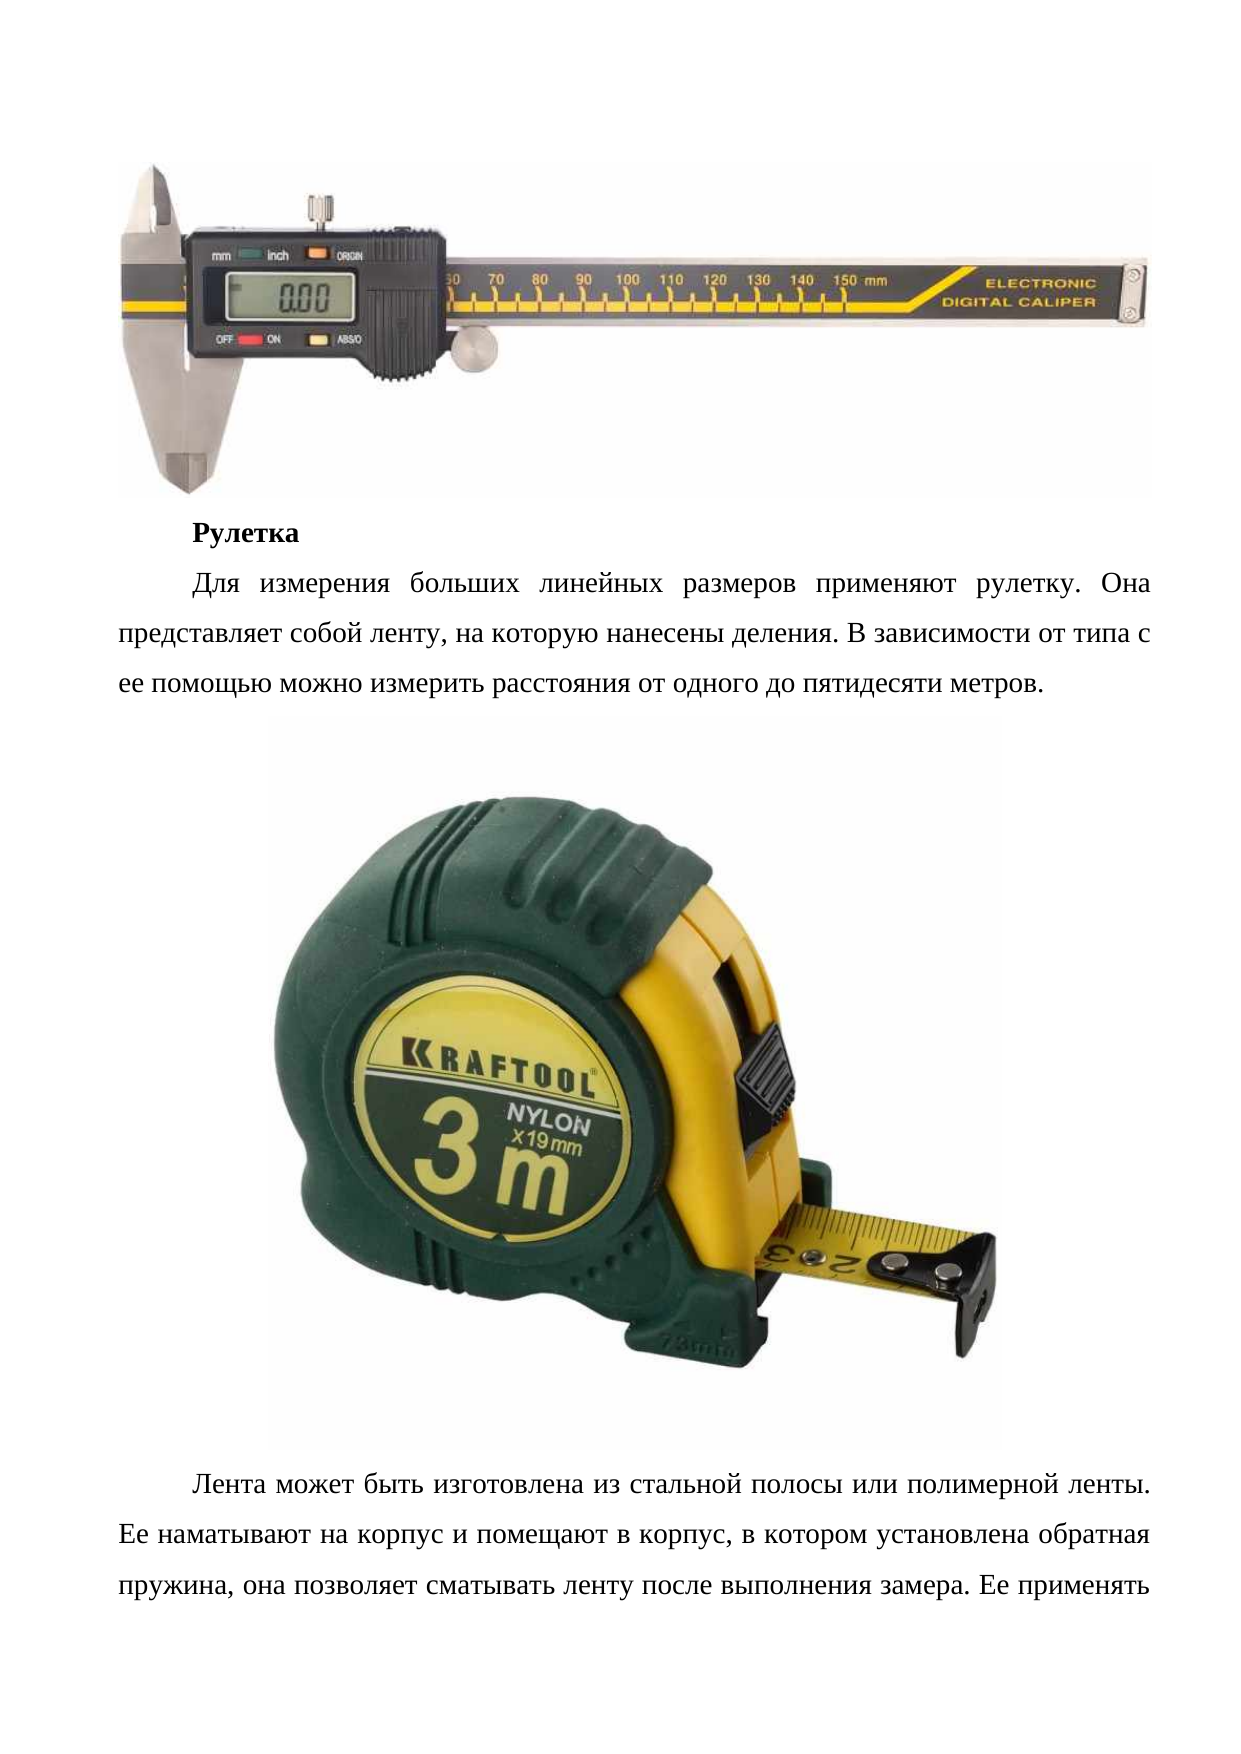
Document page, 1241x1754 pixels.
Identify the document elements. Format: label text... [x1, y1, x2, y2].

picture [268, 716, 1002, 1450]
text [118, 1466, 1152, 1601]
text Рулетка [118, 515, 1152, 548]
picture [118, 162, 1152, 498]
text Для измерения больших линейных размеров применяют рулетку. Она представляет собой ленту, на которую нанесены деления. В зависимости от типа с ее помощью можно измерить расстояния от одного до пятидесяти метров. [118, 565, 1152, 699]
